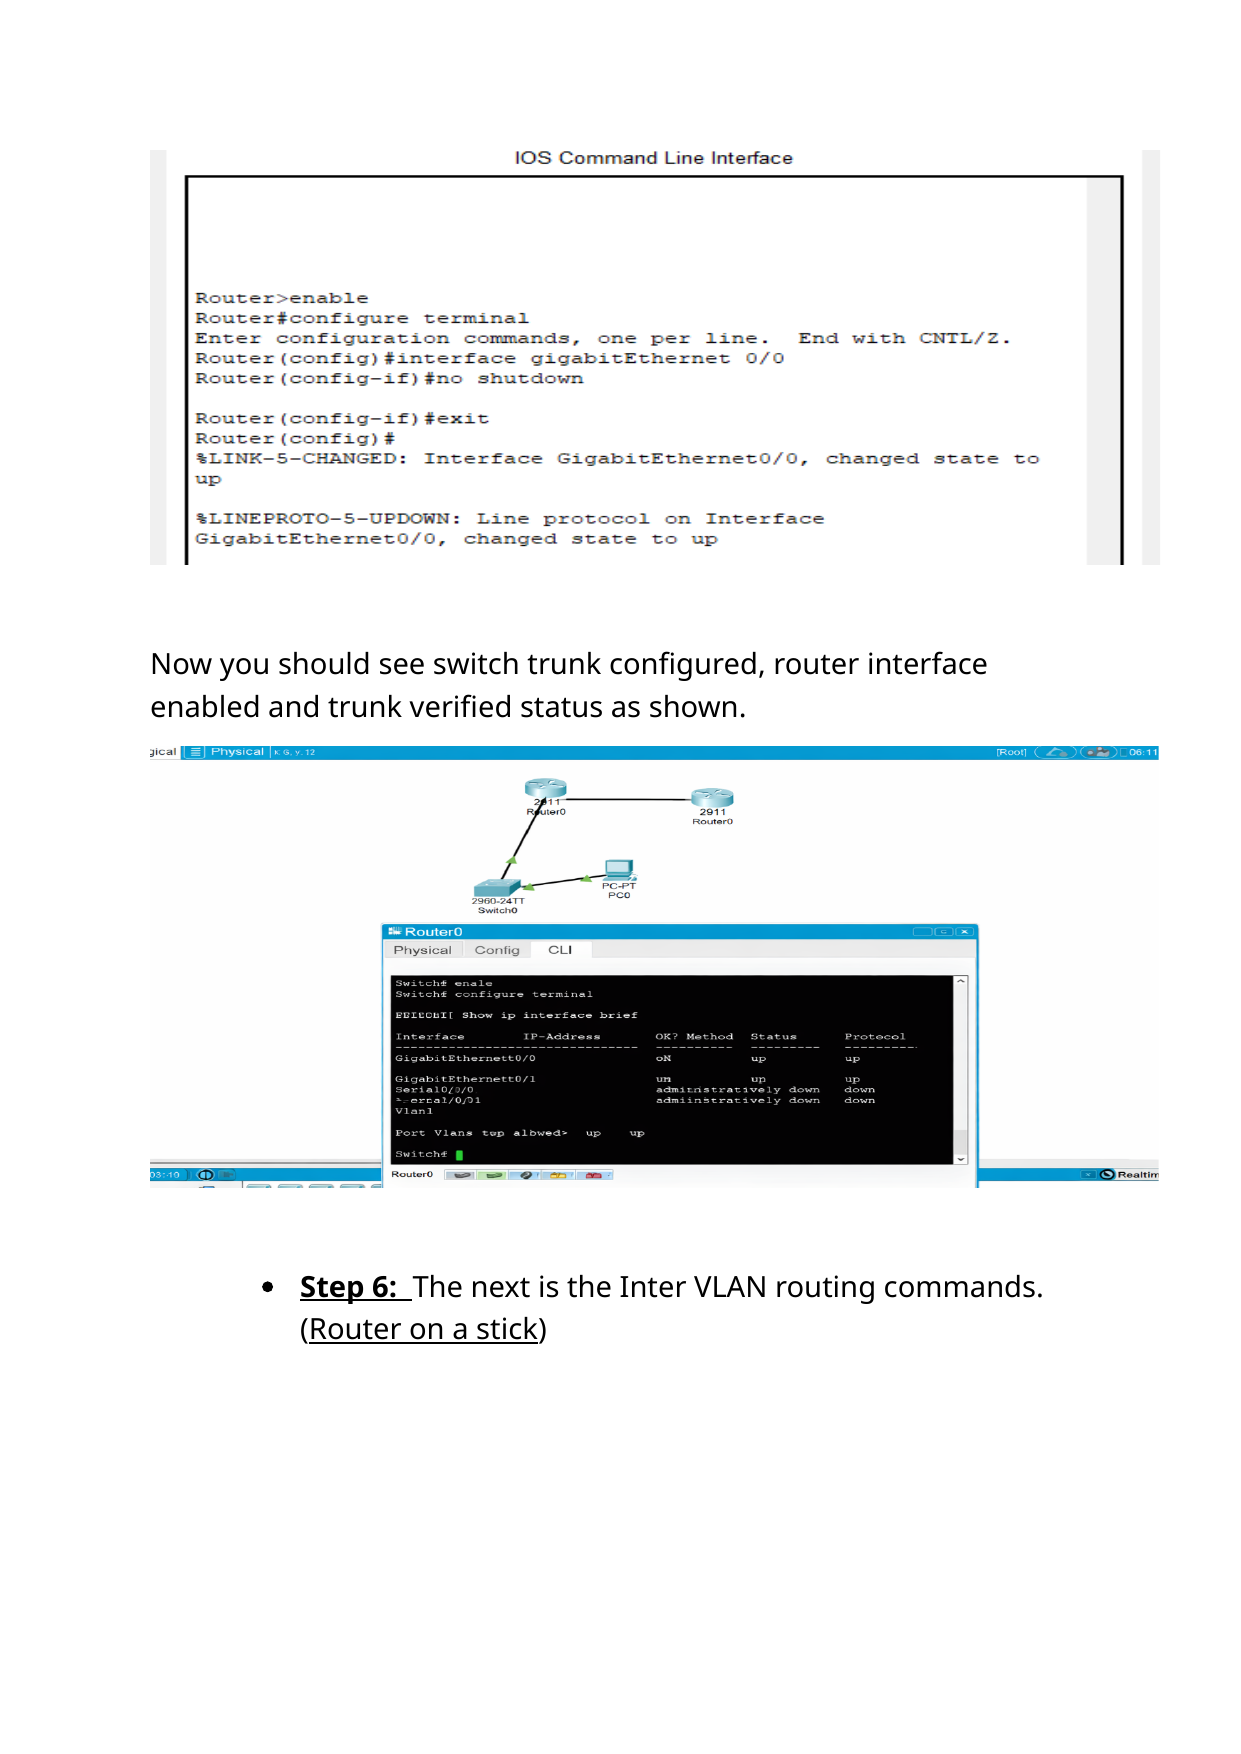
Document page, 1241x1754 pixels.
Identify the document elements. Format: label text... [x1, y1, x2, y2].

picture [150, 746, 1159, 1188]
picture [1087, 746, 1109, 756]
picture [150, 150, 1160, 565]
text Now you should see switch trunk configured, router interface enabled and trunk verified status as shown. [150, 644, 1090, 726]
list Step 6: The next is the Inter VLAN routing commands. (Router on a stick) [262, 1266, 1090, 1348]
